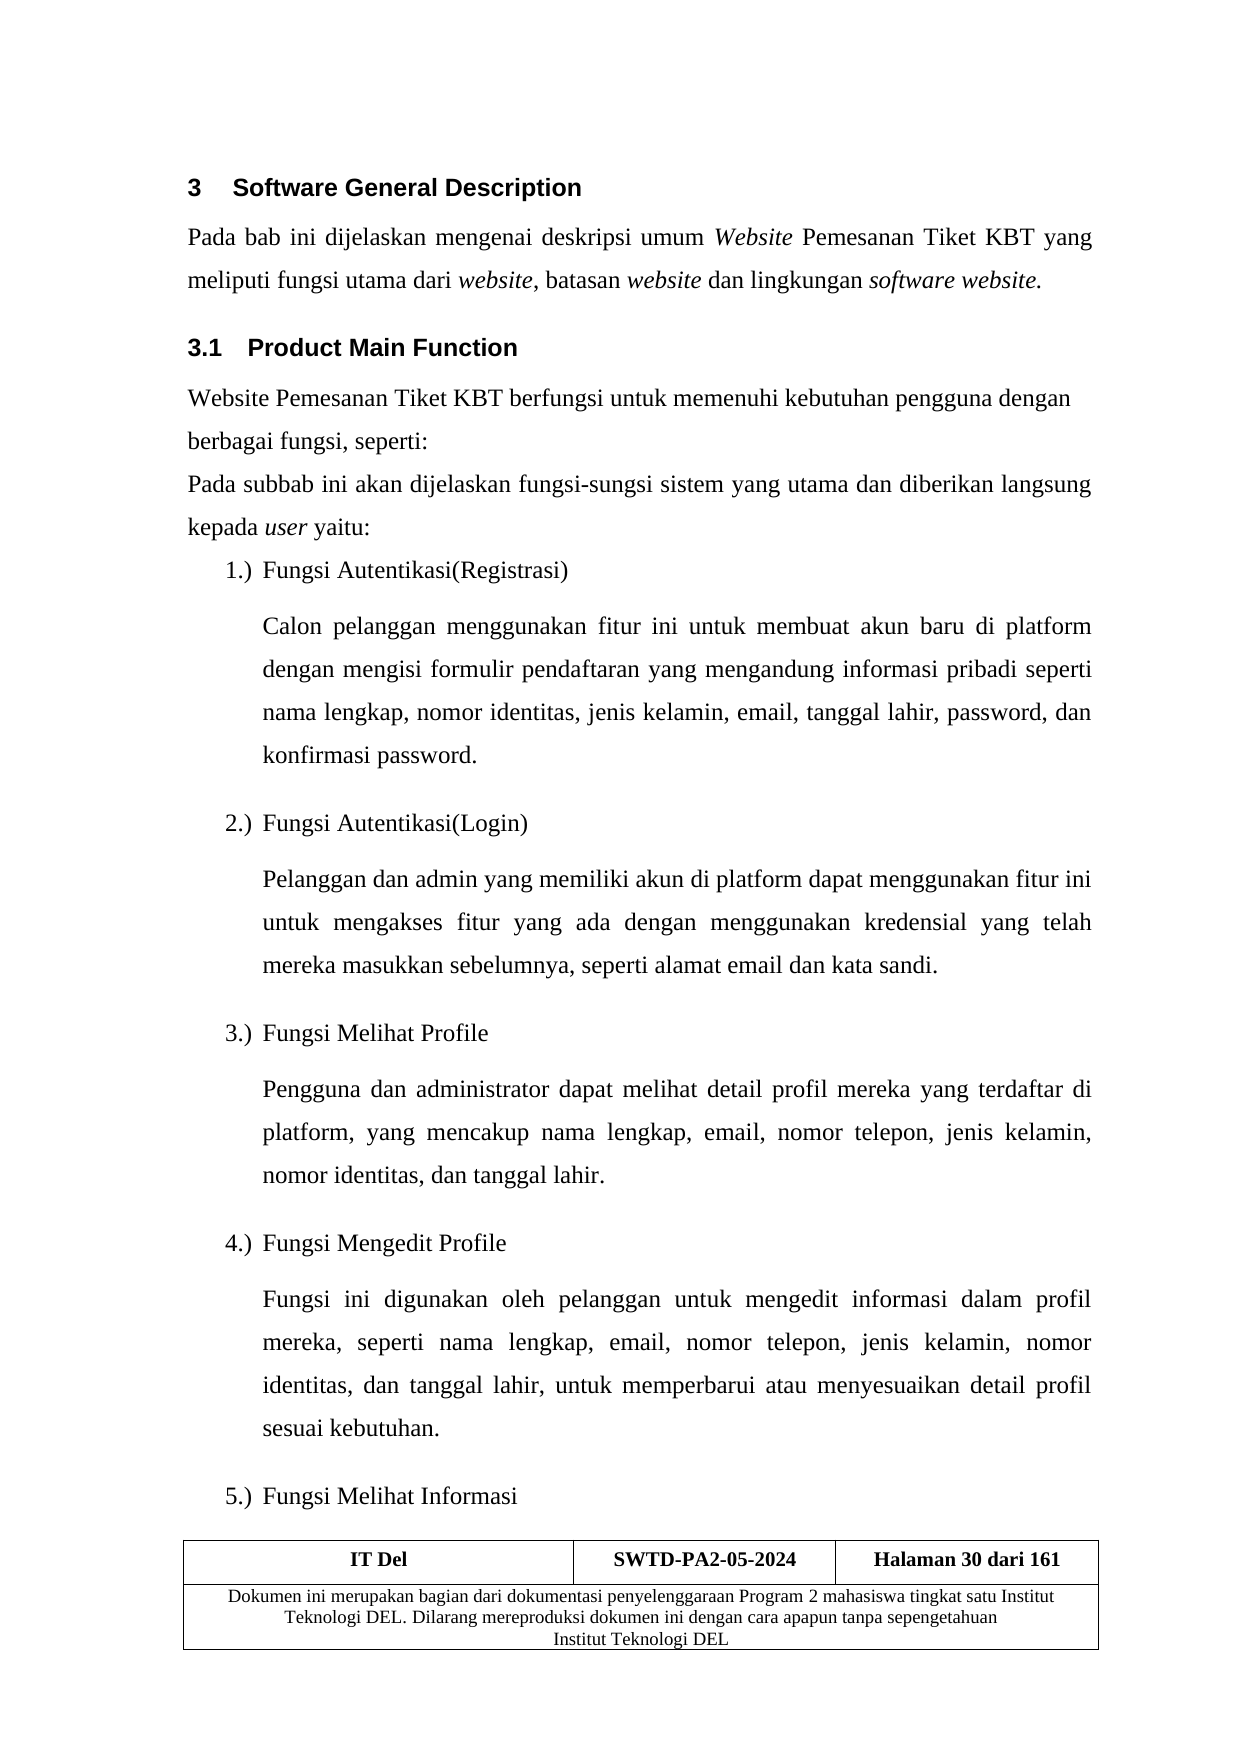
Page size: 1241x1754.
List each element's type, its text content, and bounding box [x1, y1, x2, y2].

list Pelanggan dan admin yang memiliki akun di platform dapat menggunakan fitur ini untuk mengakses fitur yang ada dengan menggunakan kredensial yang telah mereka masukkan sebelumnya, seperti alamat email dan kata sandi. [262, 864, 1092, 979]
subtitle Software General Description [187, 173, 1092, 201]
list Fungsi Melihat Informasi [225, 1481, 1092, 1510]
list Fungsi Melihat Profile [225, 1018, 1092, 1047]
text Website Pemesanan Tiket KBT berfungsi untuk memenuhi kebutuhan pengguna dengan berbagai fungsi, seperti: [187, 383, 1092, 454]
list Fungsi Autentikasi(Registrasi) [225, 555, 1092, 584]
list Fungsi Autentikasi(Login) [225, 808, 1092, 837]
list Fungsi Mengedit Profile [225, 1228, 1092, 1257]
subtitle Product Main Function [187, 333, 1092, 362]
text Pada subbab ini akan dijelaskan fungsi-sungsi sistem yang utama dan diberikan langsung kepada user yaitu: [187, 469, 1092, 541]
text Fungsi ini digunakan oleh pelanggan untuk mengedit informasi dalam profil mereka, seperti nama lengkap, email, nomor telepon, jenis kelamin, nomor identitas, dan tanggal lahir, untuk memperbarui atau menyesuaikan detail profil sesuai kebutuhan. [262, 1284, 1092, 1442]
text Pada bab ini dijelaskan mengenai deskripsi umum Website Pemesanan Tiket KBT yang meliputi fungsi utama dari website, batasan website dan lingkungan software website. [187, 222, 1092, 294]
list Calon pelanggan menggunakan fitur ini untuk membuat akun baru di platform dengan mengisi formulir pendaftaran yang mengandung informasi pribadi seperti nama lengkap, nomor identitas, jenis kelamin, email, tanggal lahir, password, dan konfirmasi password. [262, 611, 1092, 769]
list Pengguna dan administrator dapat melihat detail profil mereka yang terdaftar di platform, yang mencakup nama lengkap, email, nomor telepon, jenis kelamin, nomor identitas, dan tanggal lahir. [262, 1074, 1092, 1189]
